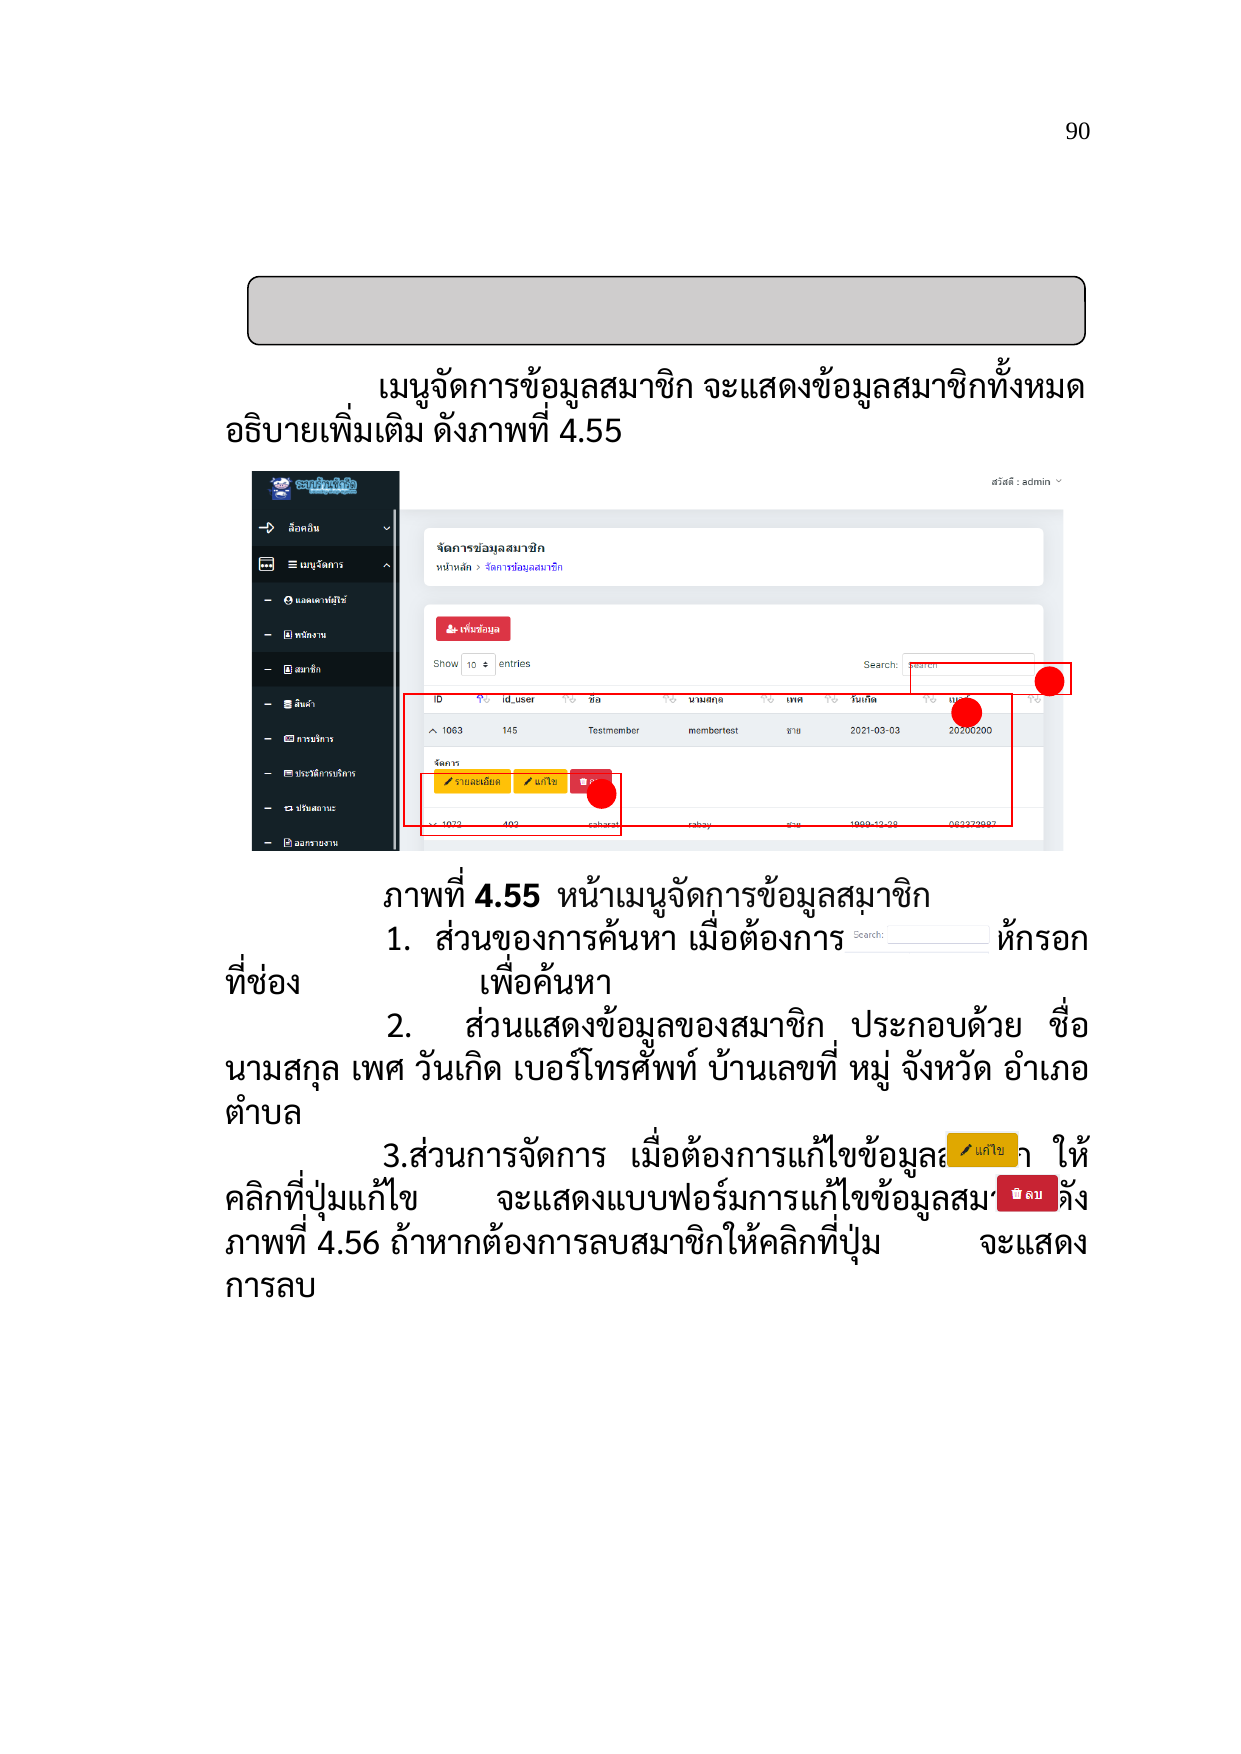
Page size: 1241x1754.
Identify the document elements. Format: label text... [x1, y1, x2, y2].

picture [422, 774, 620, 825]
picture [251, 471, 1064, 851]
picture [911, 664, 1064, 694]
text กกกกกกก 3.ส่วนการจัดการ เมื่อต้องการแก้ไขข้อมูลสมาชิก ให้คลิกที่ปุ่มแก้ไข จะแสดงแบบฟอร์มการแก้ไขข้อมูลสมาชิก ดังภาพที่ 4.56 ถ้าหากต้องการลบสมาชิกให้คลิกที่ปุ่ม จะแสดงการลบ [225, 1132, 1090, 1305]
text กกกกกกก 2. ส่วนแสดงข้อมูลของสมาชิก ประกอบด้วย ชื่อ นามสกุล เพศ วันเกิด เบอร์โทรศัพท์ บ้านเลขที่ หมู่ จังหวัด อำเภอ ตำบล [225, 1002, 1090, 1132]
picture [422, 827, 620, 835]
picture [844, 915, 999, 954]
picture [405, 695, 1011, 825]
picture [945, 1131, 1019, 1168]
picture [995, 1174, 1060, 1212]
text ภาพที่ 4.55 หน้าเมนูจัดการข้อมูลสมาชิก [225, 872, 1090, 915]
text กกกกกกกก1. ส่วนของการค้นหา เมื่อต้องการที่จะค้นหาให้กรอกที่ช่อง เพื่อค้นหา [225, 915, 1090, 1002]
text กกกกกกกกเมนูจัดการข้อมูลสมาชิก จะแสดงข้อมูลสมาชิกทั้งหมด อธิบายเพิ่มเติม ดังภาพที่ 4.55 [225, 363, 1090, 450]
